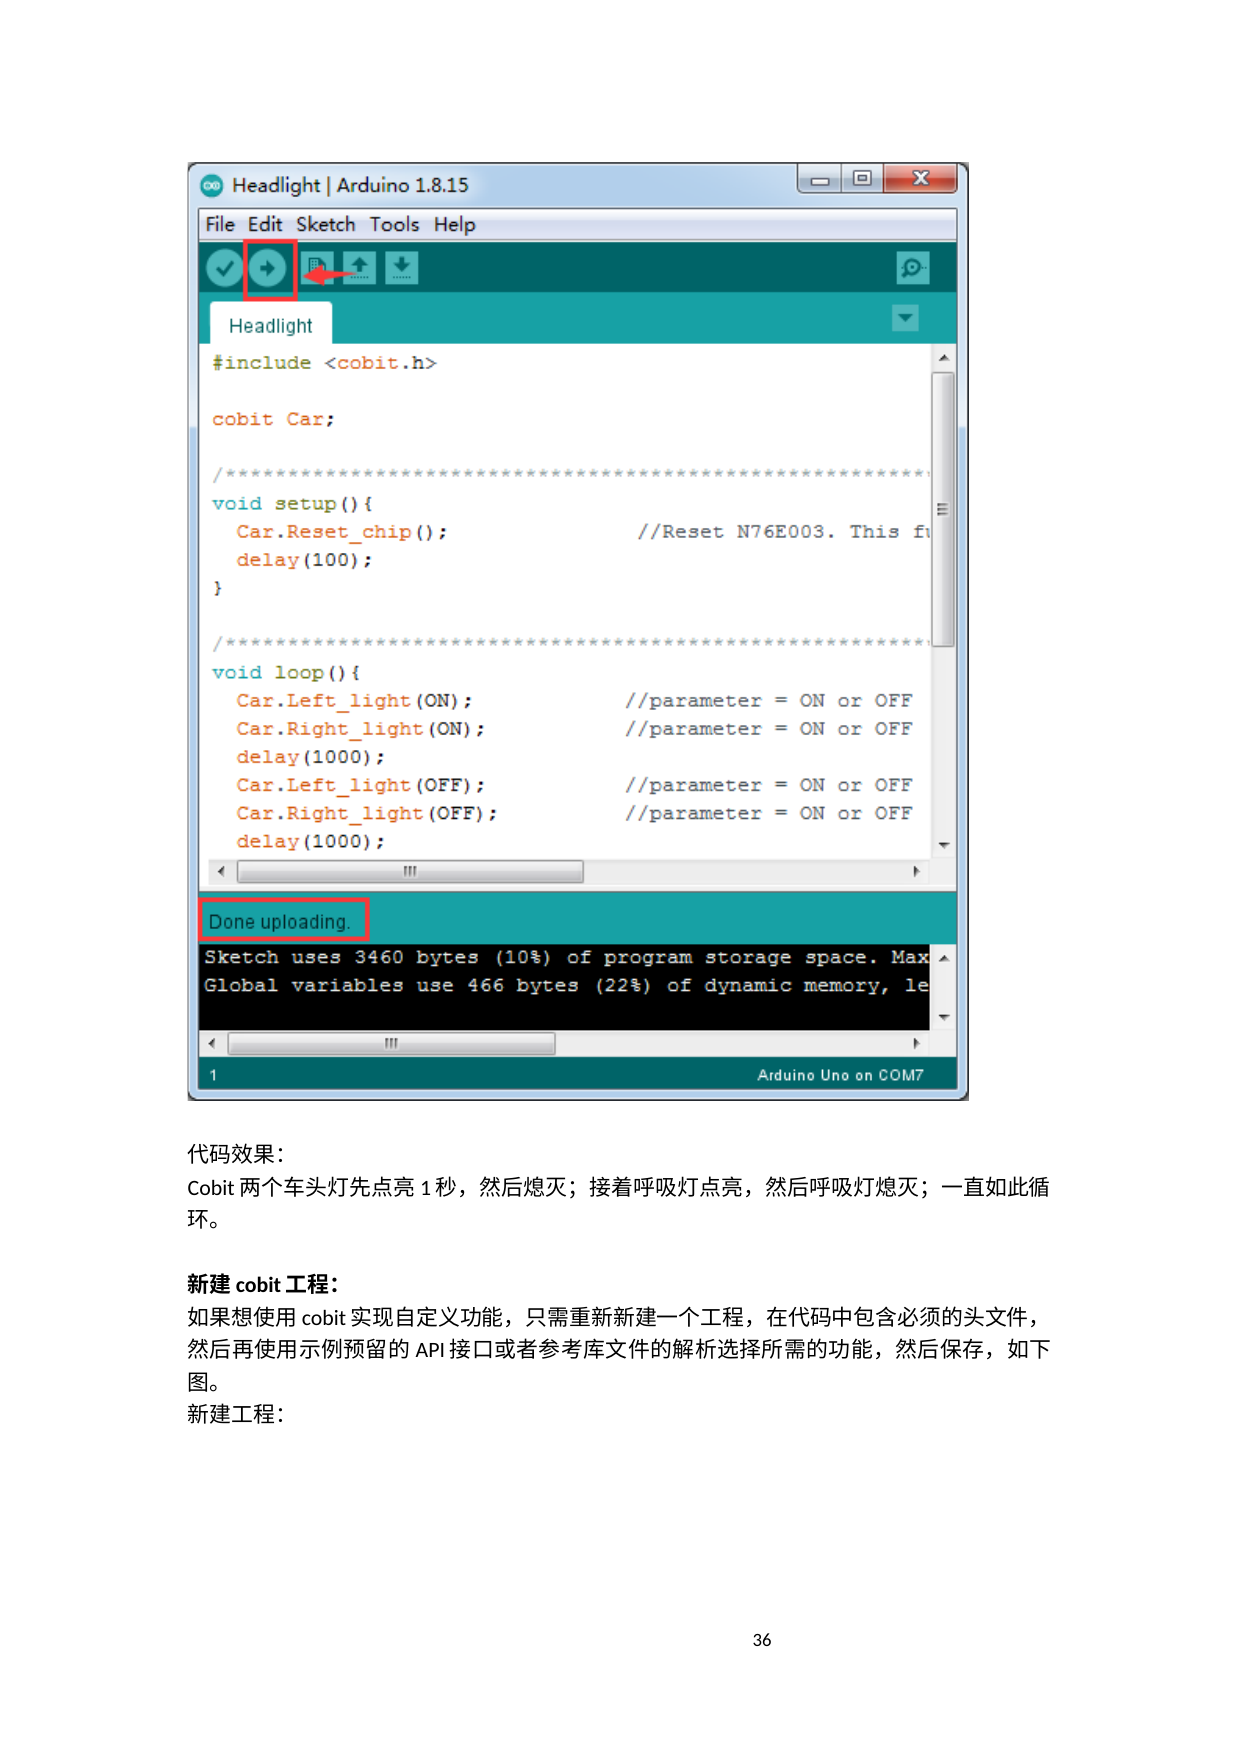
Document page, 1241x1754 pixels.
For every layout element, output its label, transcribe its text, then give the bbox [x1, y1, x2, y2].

text 新建工程： [187, 1397, 1053, 1429]
text 代码效果： [187, 1137, 1053, 1169]
picture [187, 162, 969, 1101]
text Cobit两个车头灯先点亮1秒，然后熄灭；接着呼吸灯点亮，然后呼吸灯熄灭；一直如此循环。 [187, 1169, 1053, 1234]
text 新建cobit工程： [187, 1267, 1053, 1299]
text 如果想使用cobit实现自定义功能，只需重新新建一个工程，在代码中包含必须的头文件，然后再使用示例预留的API接口或者参考库文件的解析选择所需的功能，然后保存，如下图。 [187, 1299, 1053, 1397]
